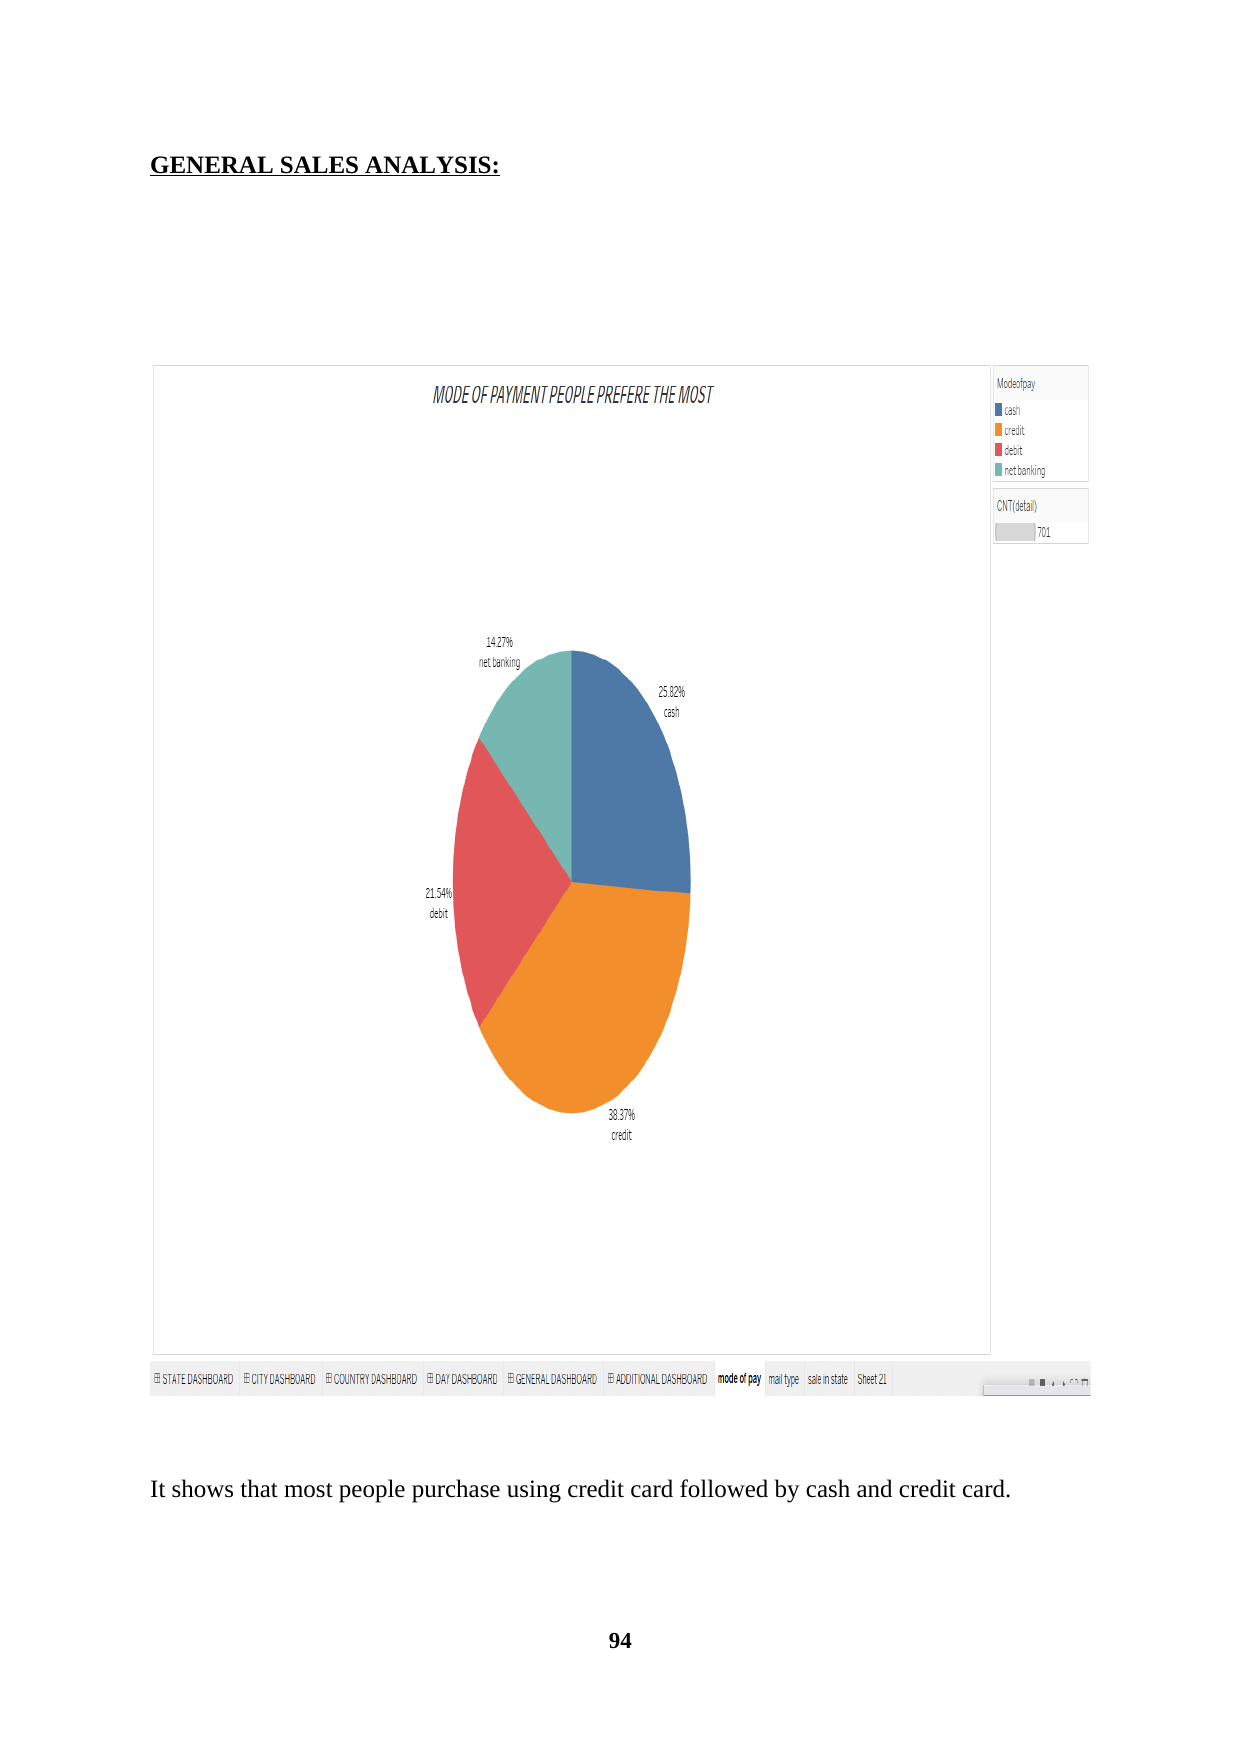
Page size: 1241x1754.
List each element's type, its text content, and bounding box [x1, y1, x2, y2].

picture [150, 365, 1091, 1396]
text GENERAL SALES ANALYSIS: [150, 150, 1090, 179]
text It shows that most people purchase using credit card followed by cash and credit card. [150, 1474, 1090, 1502]
